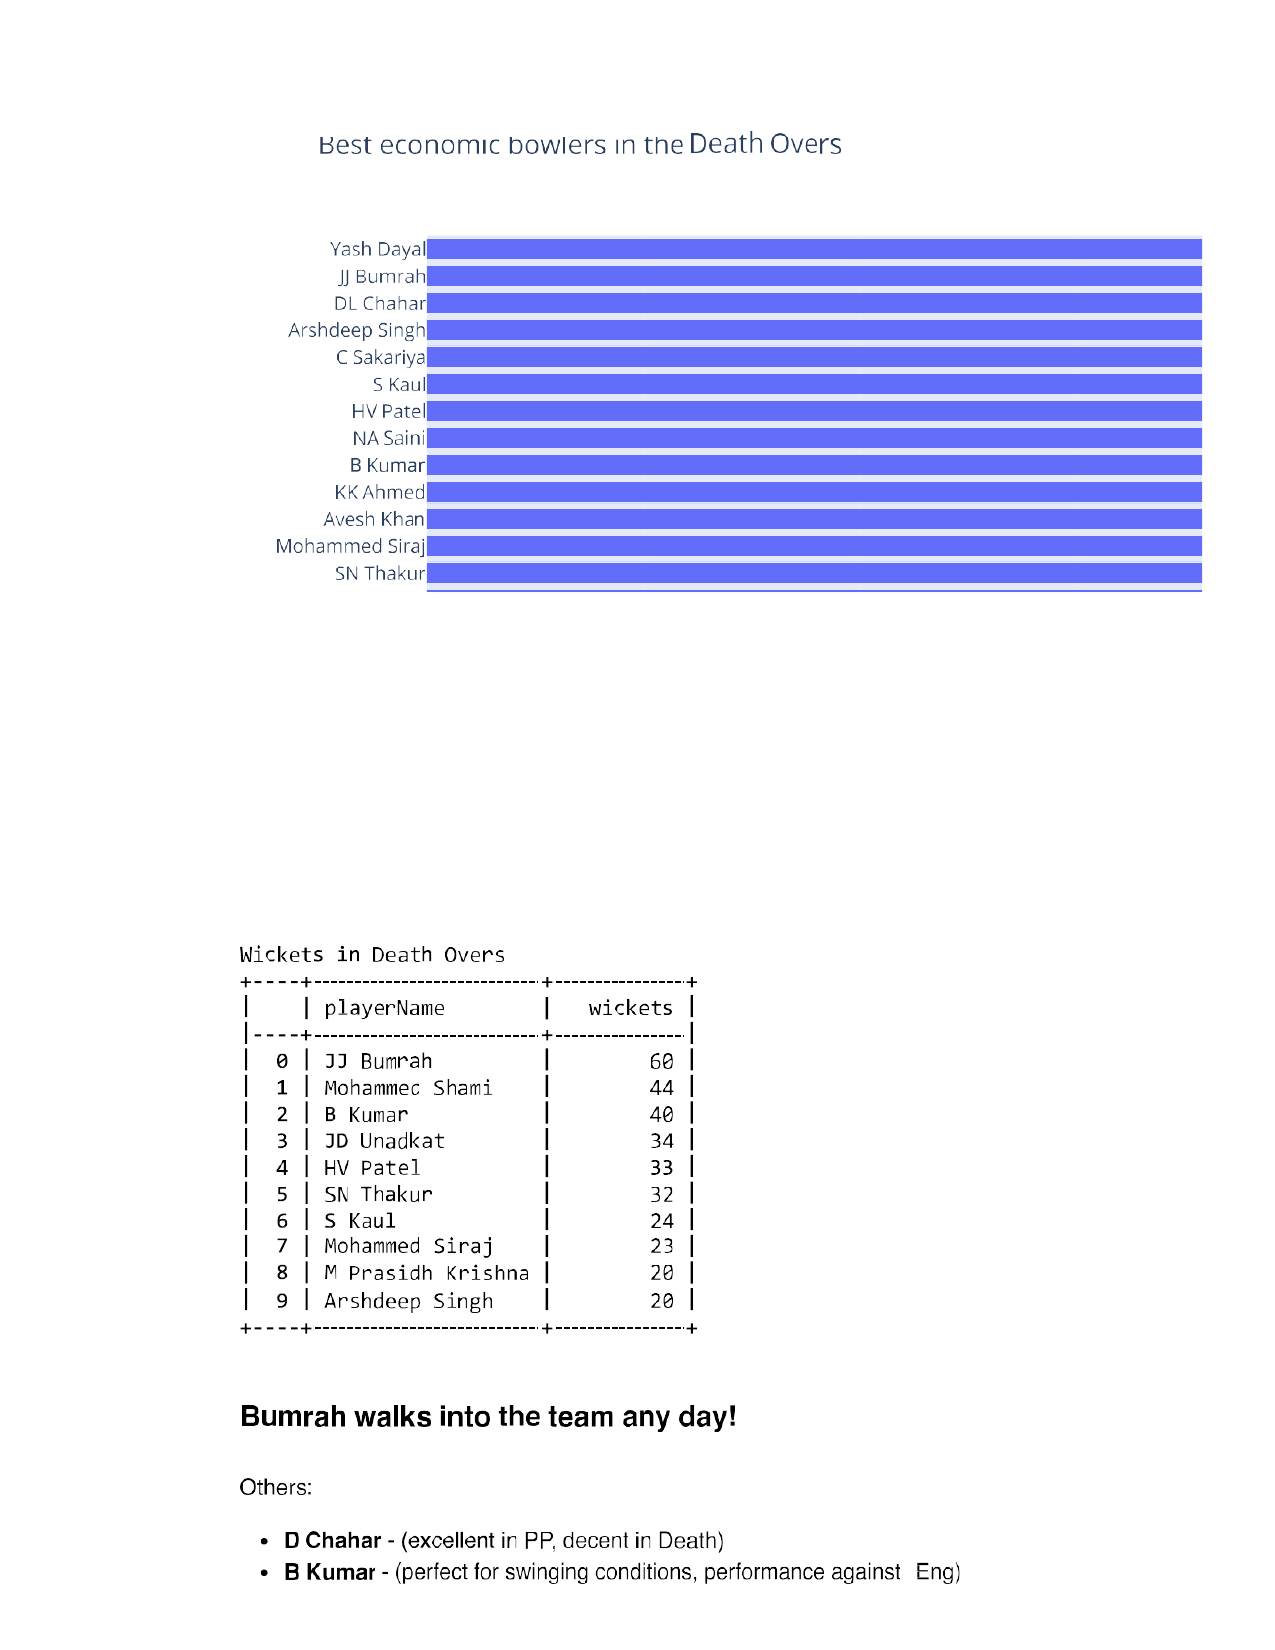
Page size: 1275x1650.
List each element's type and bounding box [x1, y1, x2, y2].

picture [502, 1532, 517, 1548]
picture [354, 1405, 398, 1427]
picture [361, 1185, 383, 1201]
picture [589, 999, 612, 1015]
picture [401, 1405, 431, 1427]
picture [277, 538, 425, 580]
picture [362, 1292, 420, 1313]
picture [278, 946, 311, 962]
picture [354, 431, 379, 445]
picture [386, 1132, 407, 1149]
picture [398, 1056, 419, 1068]
picture [326, 999, 384, 1019]
picture [240, 945, 263, 962]
picture [483, 950, 504, 962]
picture [362, 484, 424, 499]
picture [679, 1405, 727, 1432]
picture [304, 1405, 345, 1427]
picture [361, 1133, 383, 1148]
picture [362, 1053, 396, 1069]
picture [324, 1293, 359, 1308]
picture [917, 1562, 960, 1584]
picture [410, 1132, 444, 1148]
picture [285, 1532, 299, 1548]
picture [651, 1293, 673, 1308]
picture [336, 485, 358, 499]
picture [636, 1532, 651, 1548]
picture [307, 1563, 375, 1580]
picture [651, 1265, 673, 1280]
picture [651, 1238, 673, 1253]
picture [651, 1213, 674, 1228]
picture [458, 1292, 492, 1313]
picture [548, 1406, 613, 1427]
picture [240, 1478, 306, 1495]
picture [373, 947, 420, 962]
picture [445, 947, 480, 962]
picture [651, 1053, 673, 1069]
picture [398, 1185, 419, 1202]
picture [350, 1107, 395, 1122]
picture [362, 1159, 420, 1175]
picture [382, 1562, 900, 1584]
picture [434, 1079, 456, 1095]
picture [386, 1000, 444, 1015]
picture [325, 1187, 348, 1202]
picture [330, 241, 426, 310]
picture [627, 999, 661, 1015]
picture [325, 1237, 528, 1280]
picture [353, 404, 377, 418]
picture [650, 1106, 673, 1122]
picture [382, 511, 413, 526]
picture [563, 1532, 628, 1548]
picture [383, 403, 425, 418]
picture [325, 1160, 349, 1175]
picture [320, 137, 683, 154]
picture [325, 1265, 337, 1279]
picture [242, 1405, 259, 1426]
picture [325, 1079, 419, 1095]
picture [820, 138, 841, 154]
picture [623, 1410, 670, 1432]
picture [448, 1406, 490, 1427]
picture [288, 322, 425, 391]
picture [279, 1410, 301, 1426]
picture [651, 1187, 673, 1202]
picture [276, 1160, 288, 1175]
picture [384, 430, 424, 445]
picture [262, 1410, 276, 1426]
picture [709, 131, 762, 153]
picture [285, 1563, 299, 1580]
picture [350, 1213, 371, 1228]
picture [434, 1292, 456, 1308]
picture [525, 1532, 555, 1552]
picture [650, 1080, 674, 1095]
picture [458, 1079, 492, 1095]
picture [691, 133, 706, 153]
picture [771, 133, 817, 153]
picture [498, 1405, 540, 1426]
picture [323, 511, 374, 526]
picture [651, 1133, 674, 1148]
picture [306, 1531, 381, 1548]
picture [368, 458, 388, 472]
picture [659, 1531, 723, 1553]
